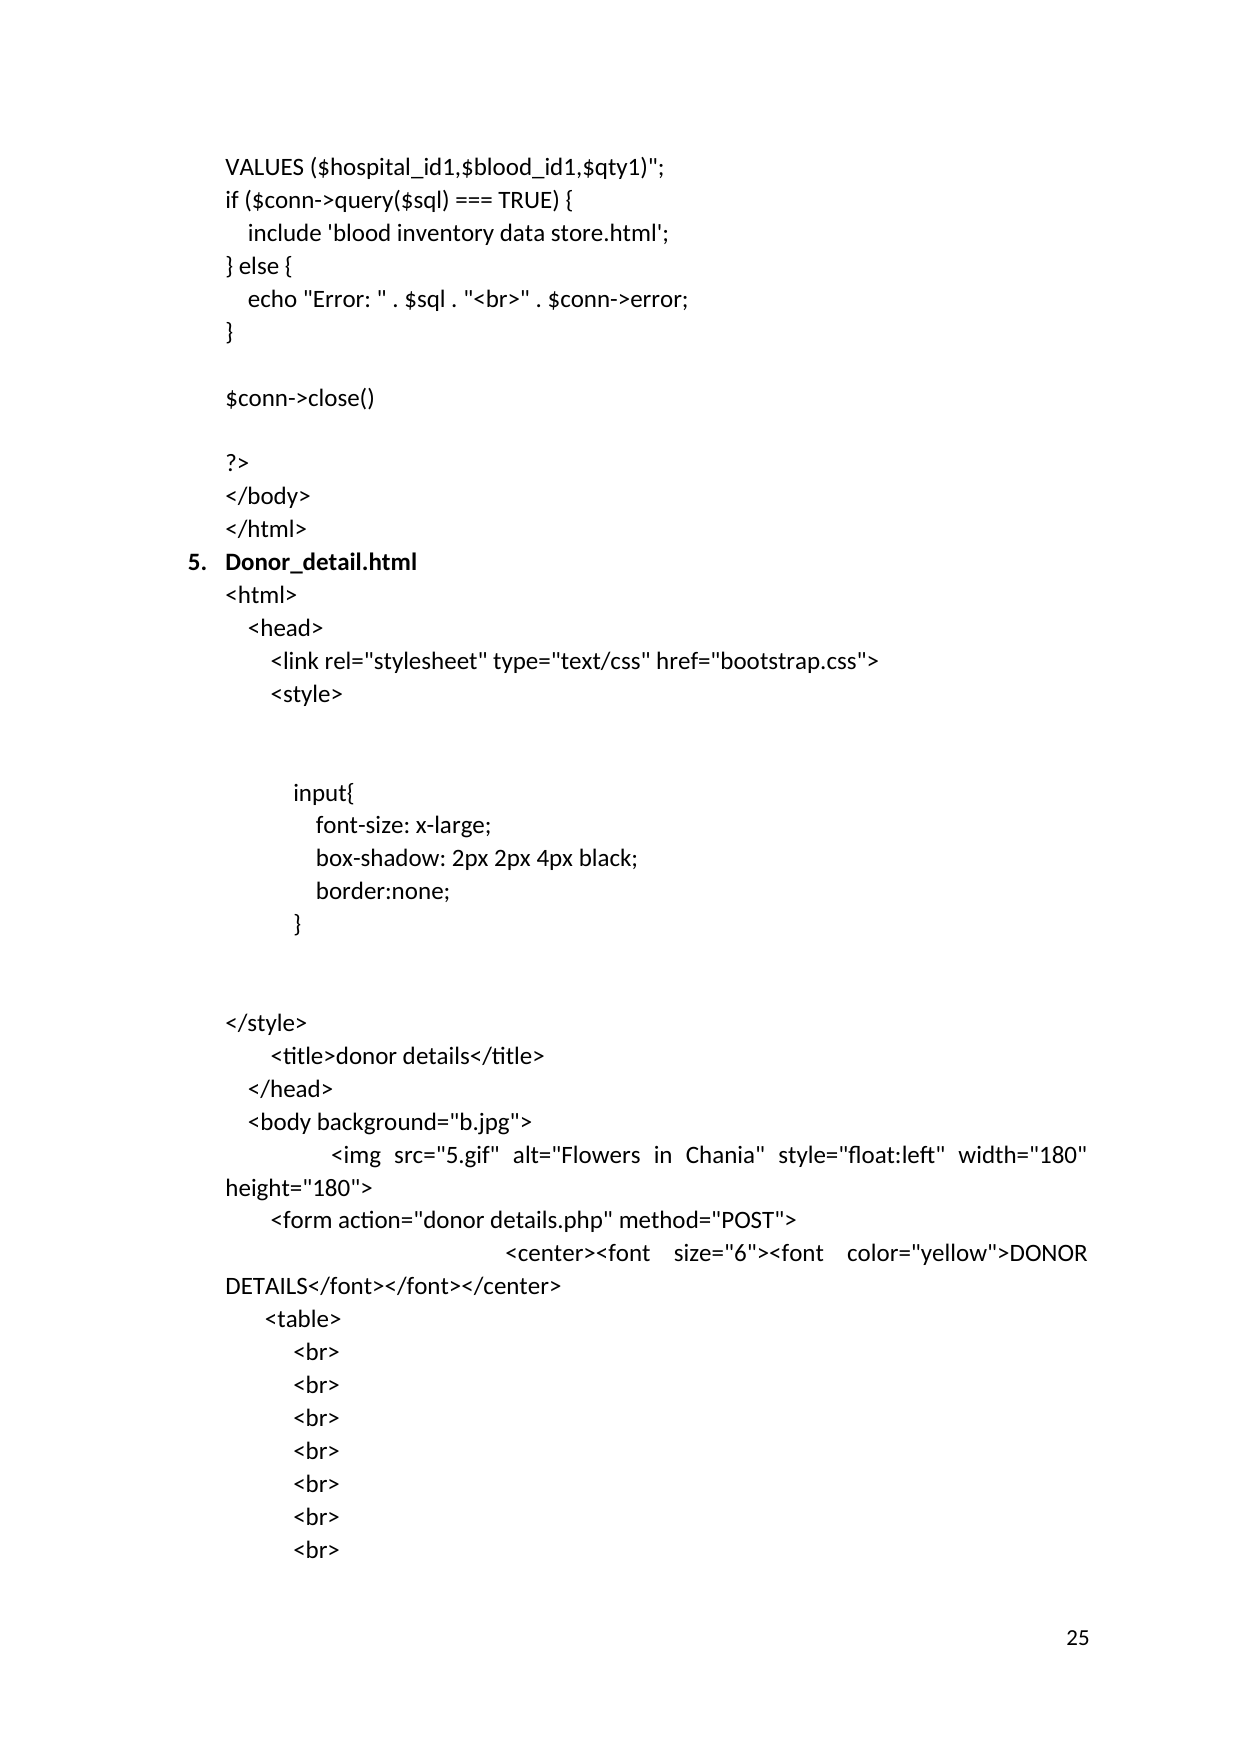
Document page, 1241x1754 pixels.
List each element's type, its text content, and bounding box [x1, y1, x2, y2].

list <title>donor details</title> [225, 1040, 1089, 1071]
list </style> [225, 1007, 1089, 1038]
list <form action="donor details.php" method="POST"> [225, 1204, 1089, 1235]
list <table> [225, 1303, 1089, 1334]
list <br> [225, 1435, 1089, 1466]
list box-shadow: 2px 2px 4px black; [225, 842, 1089, 873]
list <br> [225, 1336, 1089, 1367]
list VALUES ($hospital_id1,$blood_id1,$qty1)"; [225, 151, 1089, 182]
list <style> [225, 678, 1089, 708]
list <br> [225, 1501, 1089, 1531]
list $conn->close() [225, 382, 1089, 412]
list <link rel="stylesheet" type="text/css" href="bootstrap.css"> [225, 645, 1089, 676]
list if ($conn->query($sql) === TRUE) { [225, 184, 1089, 215]
list <br> [225, 1468, 1089, 1498]
list <body background="b.jpg"> [225, 1106, 1089, 1136]
list border:none; [225, 875, 1089, 906]
list <center><font size="6"><font color="yellow">DONOR DETAILS</font></font></center> [225, 1237, 1089, 1301]
list </html> [225, 513, 1089, 544]
list <br> [225, 1534, 1089, 1564]
list } [225, 908, 1089, 939]
list <head> [225, 612, 1089, 643]
list </body> [225, 480, 1089, 511]
list echo "Error: " . $sql . "<br>" . $conn->error; [225, 283, 1089, 313]
list Donor_detail.html [188, 546, 1089, 577]
list include 'blood inventory data store.html'; [225, 217, 1089, 248]
list <br> [225, 1402, 1089, 1433]
list font-size: x-large; [225, 809, 1089, 840]
list <html> [225, 579, 1089, 610]
list } [225, 316, 1089, 346]
list ?> [225, 447, 1089, 478]
list </head> [225, 1073, 1089, 1103]
list <br> [225, 1369, 1089, 1400]
list input{ [225, 777, 1089, 807]
list <img src="5.gif" alt="Flowers in Chania" style="float:left" width="180" height="180"> [225, 1139, 1089, 1202]
list } else { [225, 250, 1089, 281]
